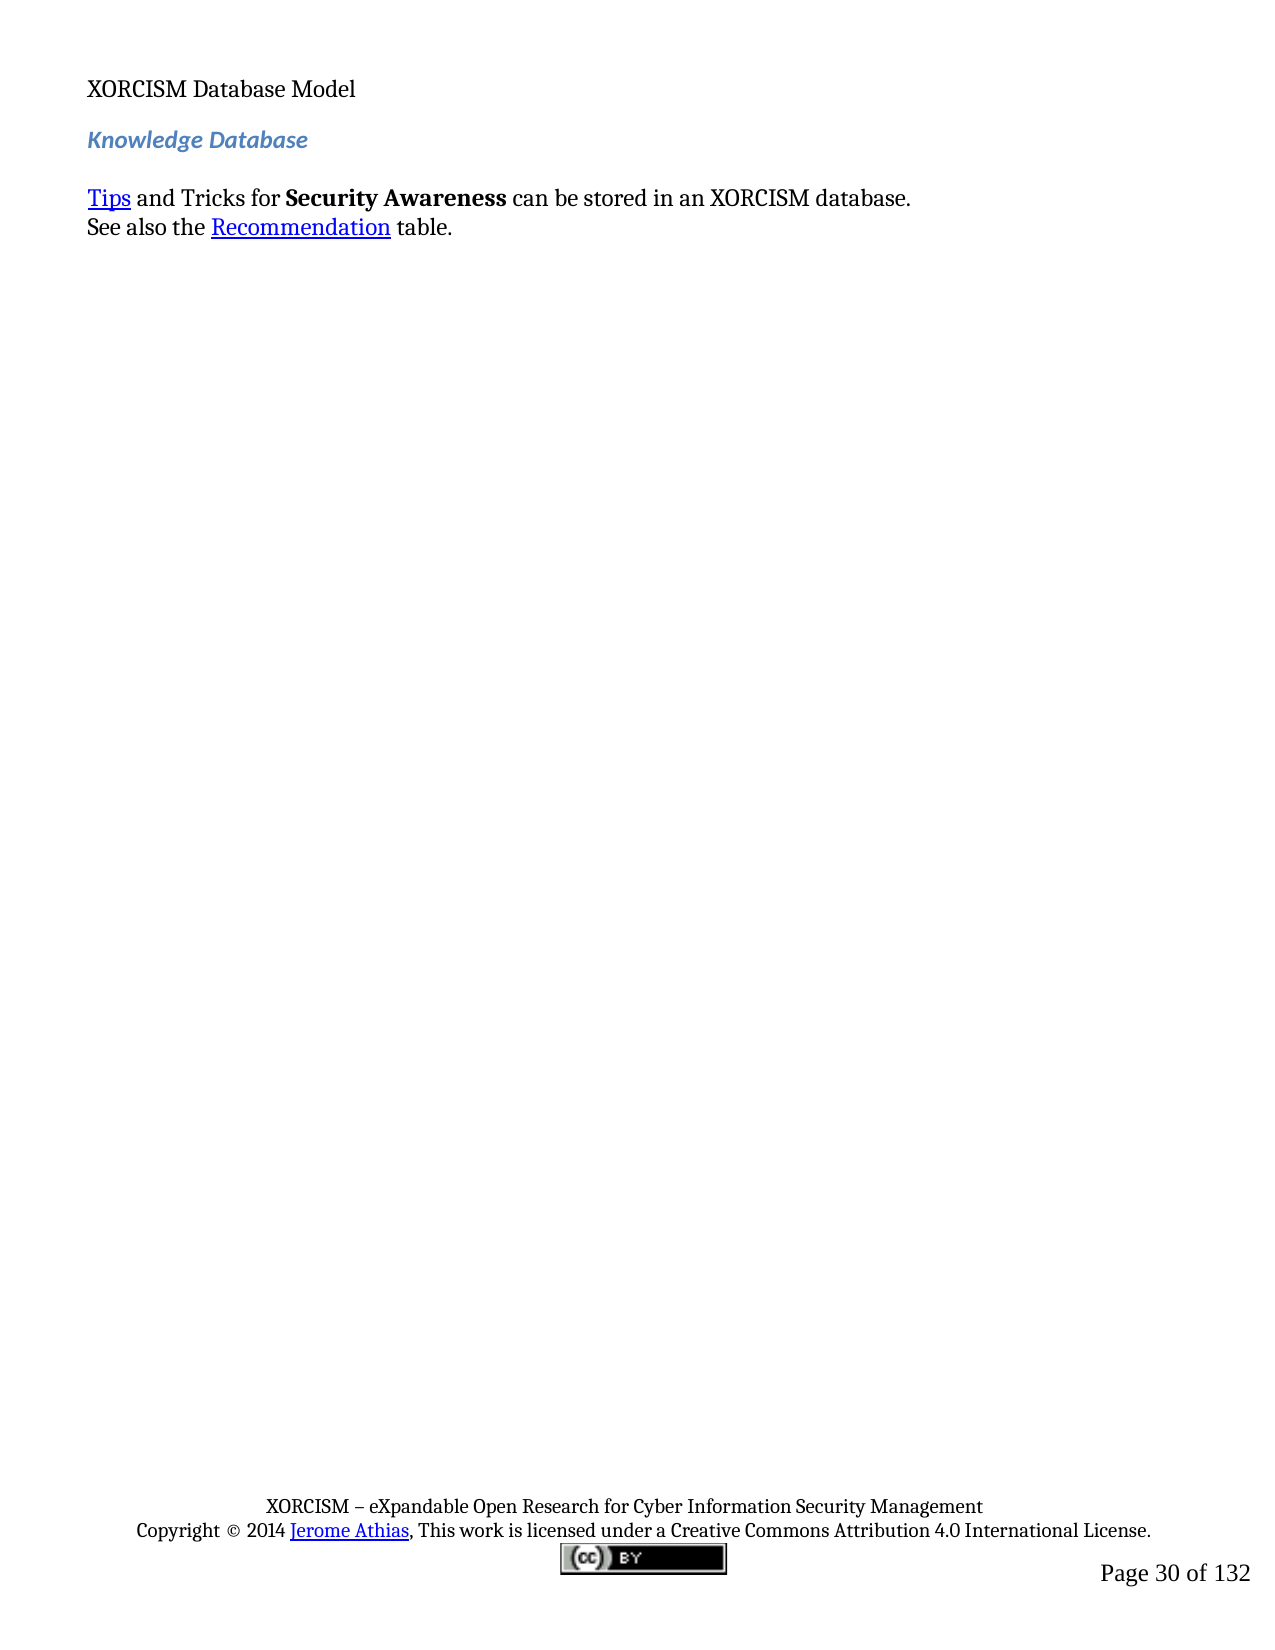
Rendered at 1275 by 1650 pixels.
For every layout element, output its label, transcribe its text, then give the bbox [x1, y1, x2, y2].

text Tips and Tricks for Security Awareness can be stored in an XORCISM database. [87, 184, 1200, 213]
picture [560, 1543, 728, 1575]
text See also the Recommendation table. [87, 213, 1200, 241]
subtitle Knowledge Database [87, 124, 1200, 155]
